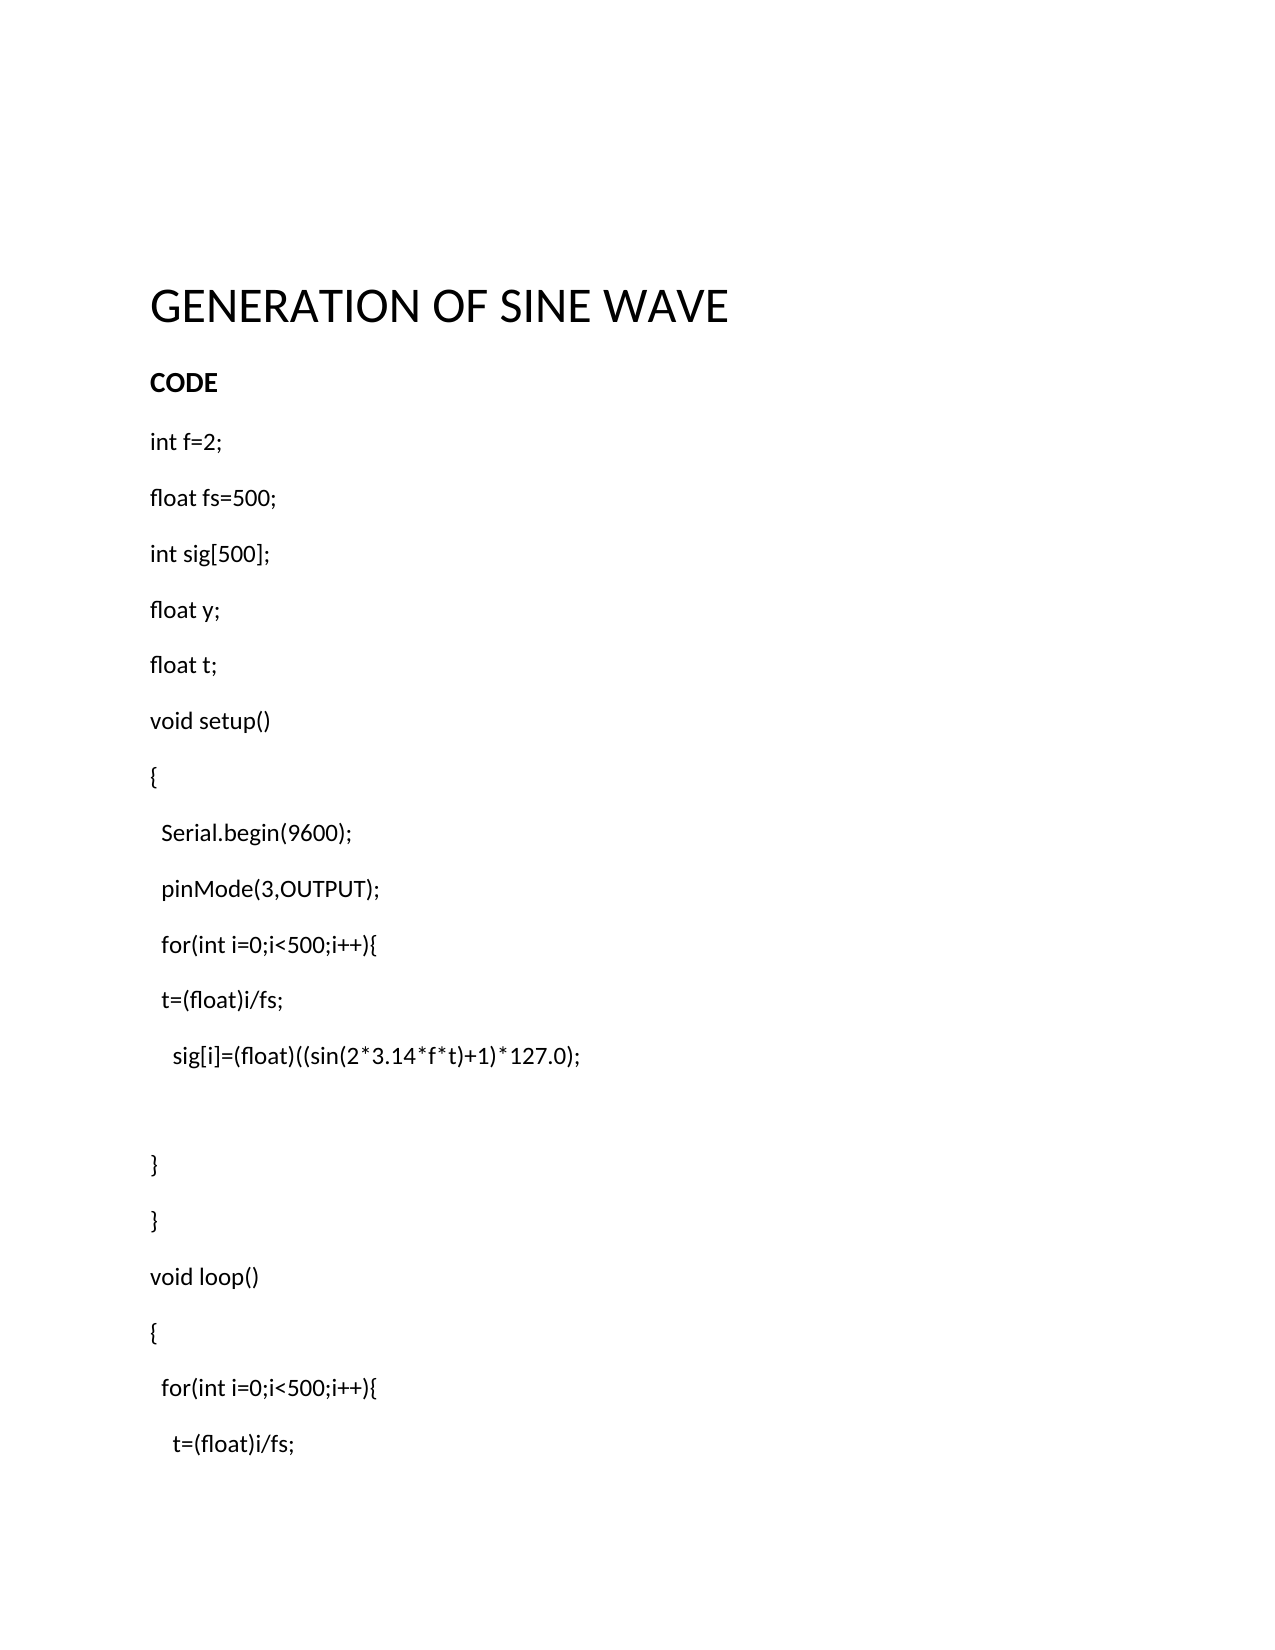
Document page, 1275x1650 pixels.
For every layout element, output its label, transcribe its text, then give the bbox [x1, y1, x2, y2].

text GENERATION OF SINE WAVE [150, 273, 1125, 334]
text { [150, 1317, 1125, 1347]
text float fs=500; [150, 482, 1125, 513]
text for(int i=0;i<500;i++){ [150, 1373, 1125, 1403]
text void loop() [150, 1261, 1125, 1291]
text t=(float)i/fs; [150, 984, 1125, 1015]
text sig[i]=(float)((sin(2*3.14*f*t)+1)*127.0); [150, 1040, 1125, 1071]
text CODE [150, 364, 1125, 400]
text int sig[500]; [150, 538, 1125, 568]
text float y; [150, 594, 1125, 624]
text void setup() [150, 705, 1125, 736]
text Serial.begin(9600); [150, 817, 1125, 848]
text pinMode(3,OUTPUT); [150, 873, 1125, 903]
text } [150, 1205, 1125, 1236]
text int f=2; [150, 426, 1125, 457]
text } [150, 1149, 1125, 1180]
text float t; [150, 649, 1125, 680]
text { [150, 761, 1125, 792]
text t=(float)i/fs; [150, 1428, 1125, 1459]
text for(int i=0;i<500;i++){ [150, 929, 1125, 959]
